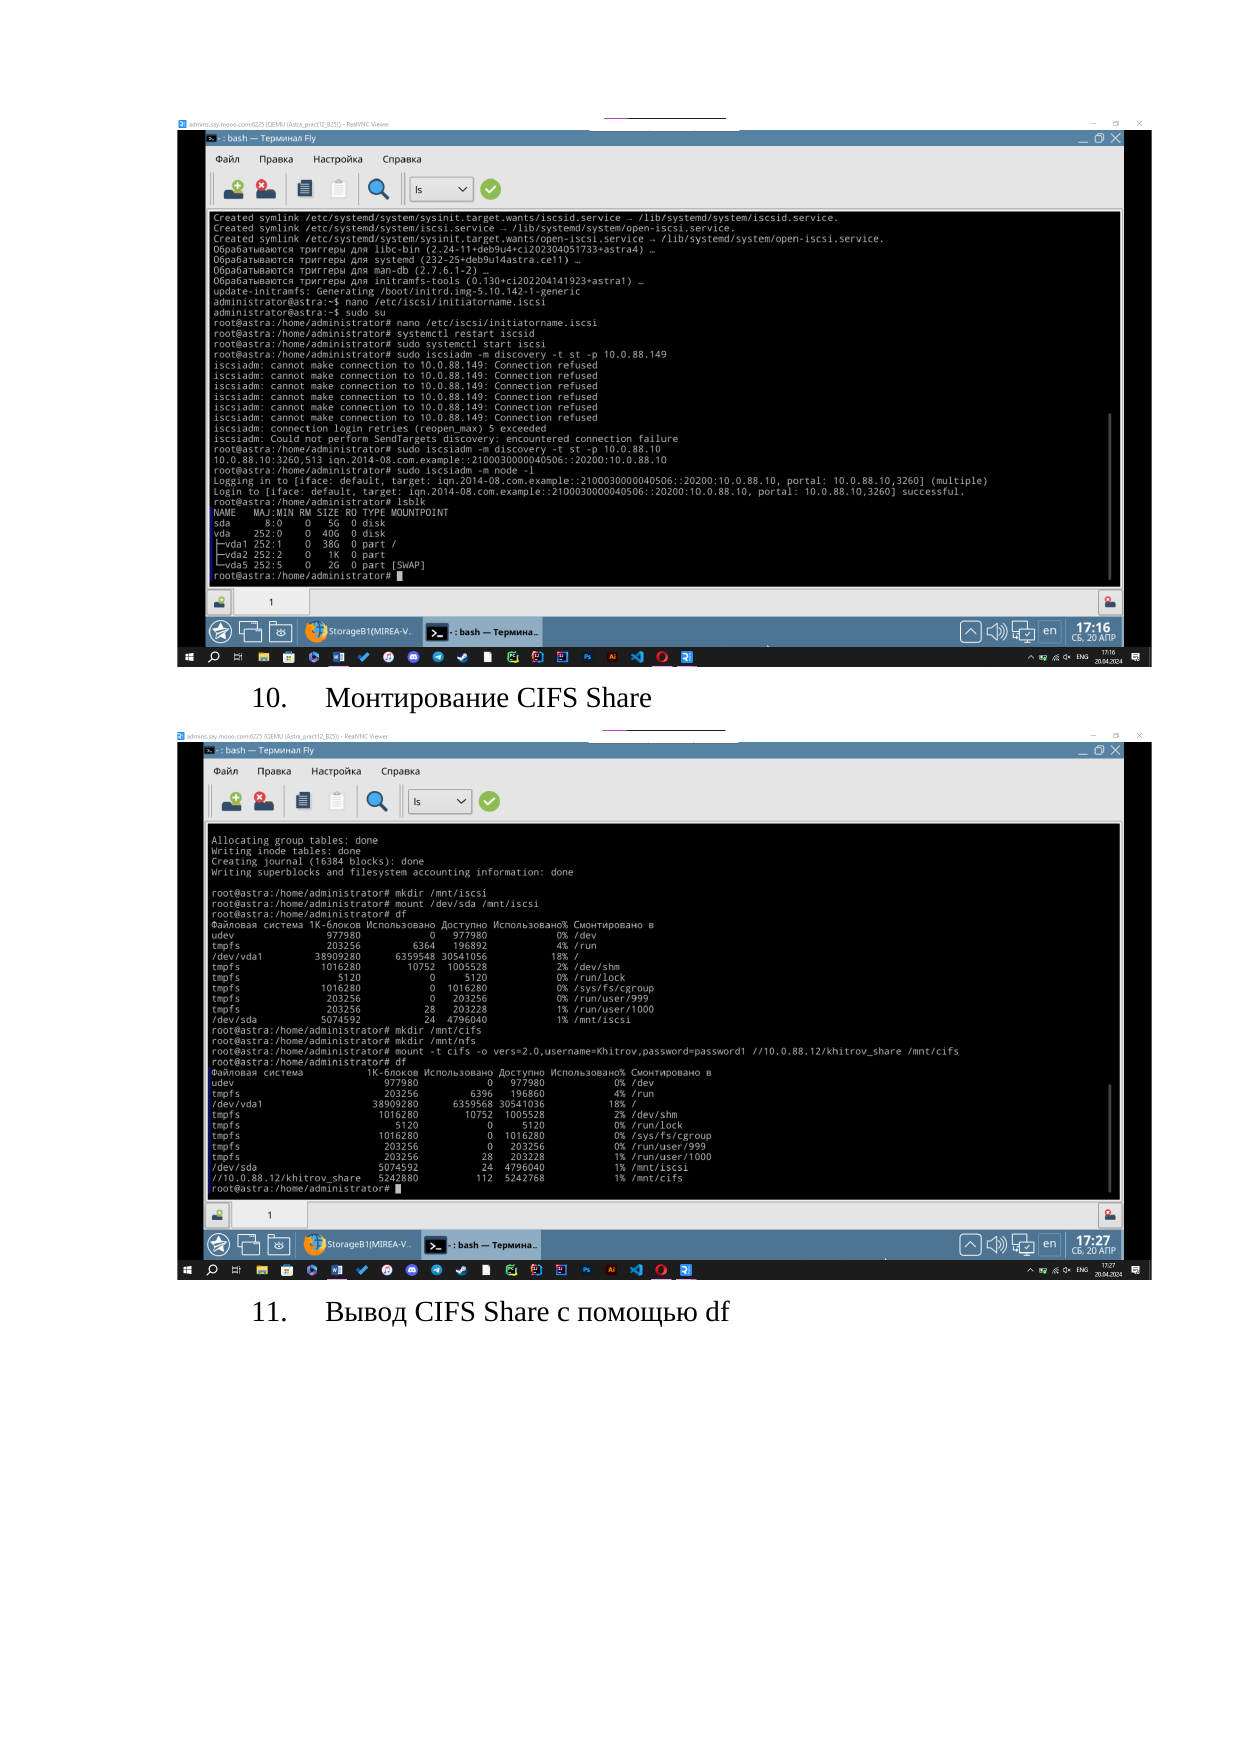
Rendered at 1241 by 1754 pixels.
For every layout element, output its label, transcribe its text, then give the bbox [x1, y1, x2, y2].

list Монтирование CIFS Share [177, 680, 1152, 714]
list Вывод CIFS Share с помощью df [177, 1294, 1152, 1327]
picture [177, 730, 1152, 1280]
picture [177, 118, 1152, 667]
